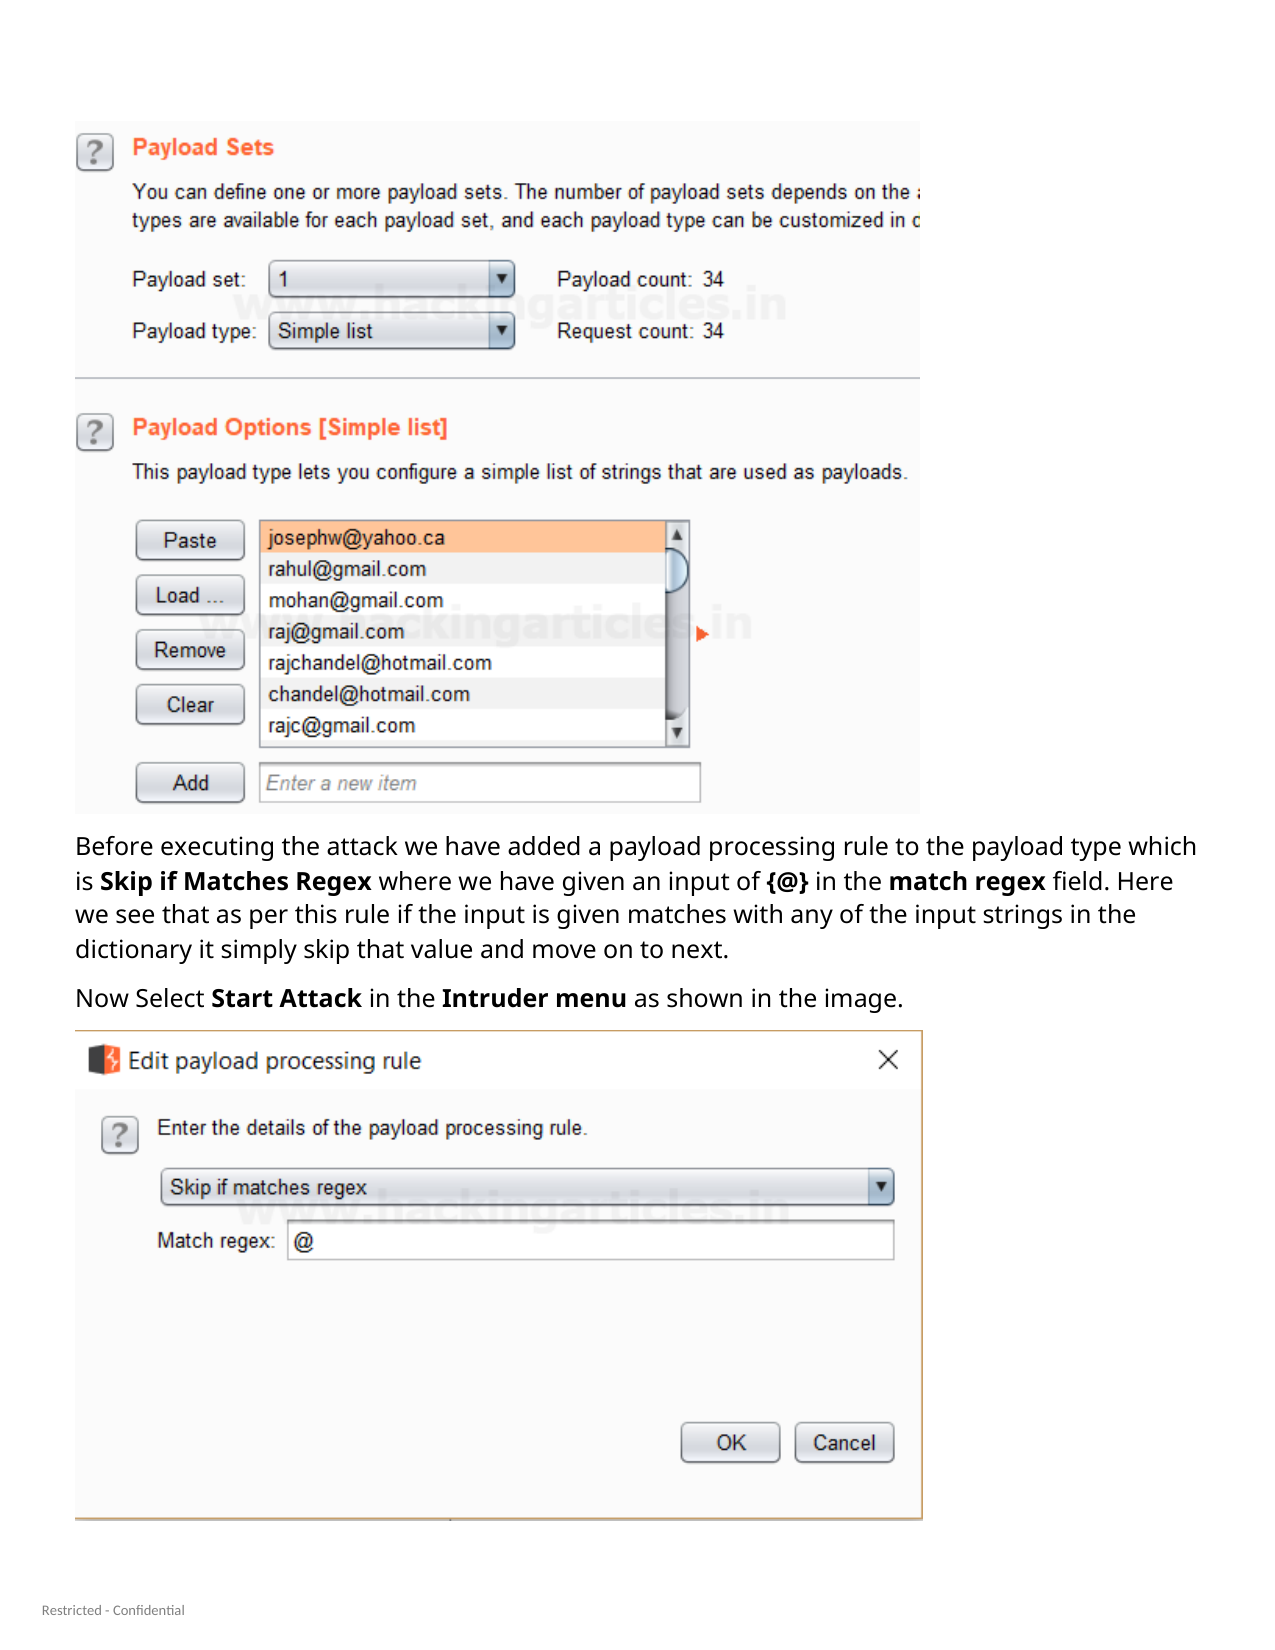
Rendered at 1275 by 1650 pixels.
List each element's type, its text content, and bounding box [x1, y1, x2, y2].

text Before executing the attack we have added a payload processing rule to the payload type which is Skip if Matches Regex where we have given an input of {@} in the match regex field. Here we see that as per this rule if the input is given matches with any of the input strings in the dictionary it simply skip that value and move on to next. [75, 829, 1200, 965]
picture [75, 1030, 923, 1521]
picture [75, 121, 920, 814]
text Now Select Start Attack in the Intruder menu as shown in the image. [75, 981, 1200, 1015]
